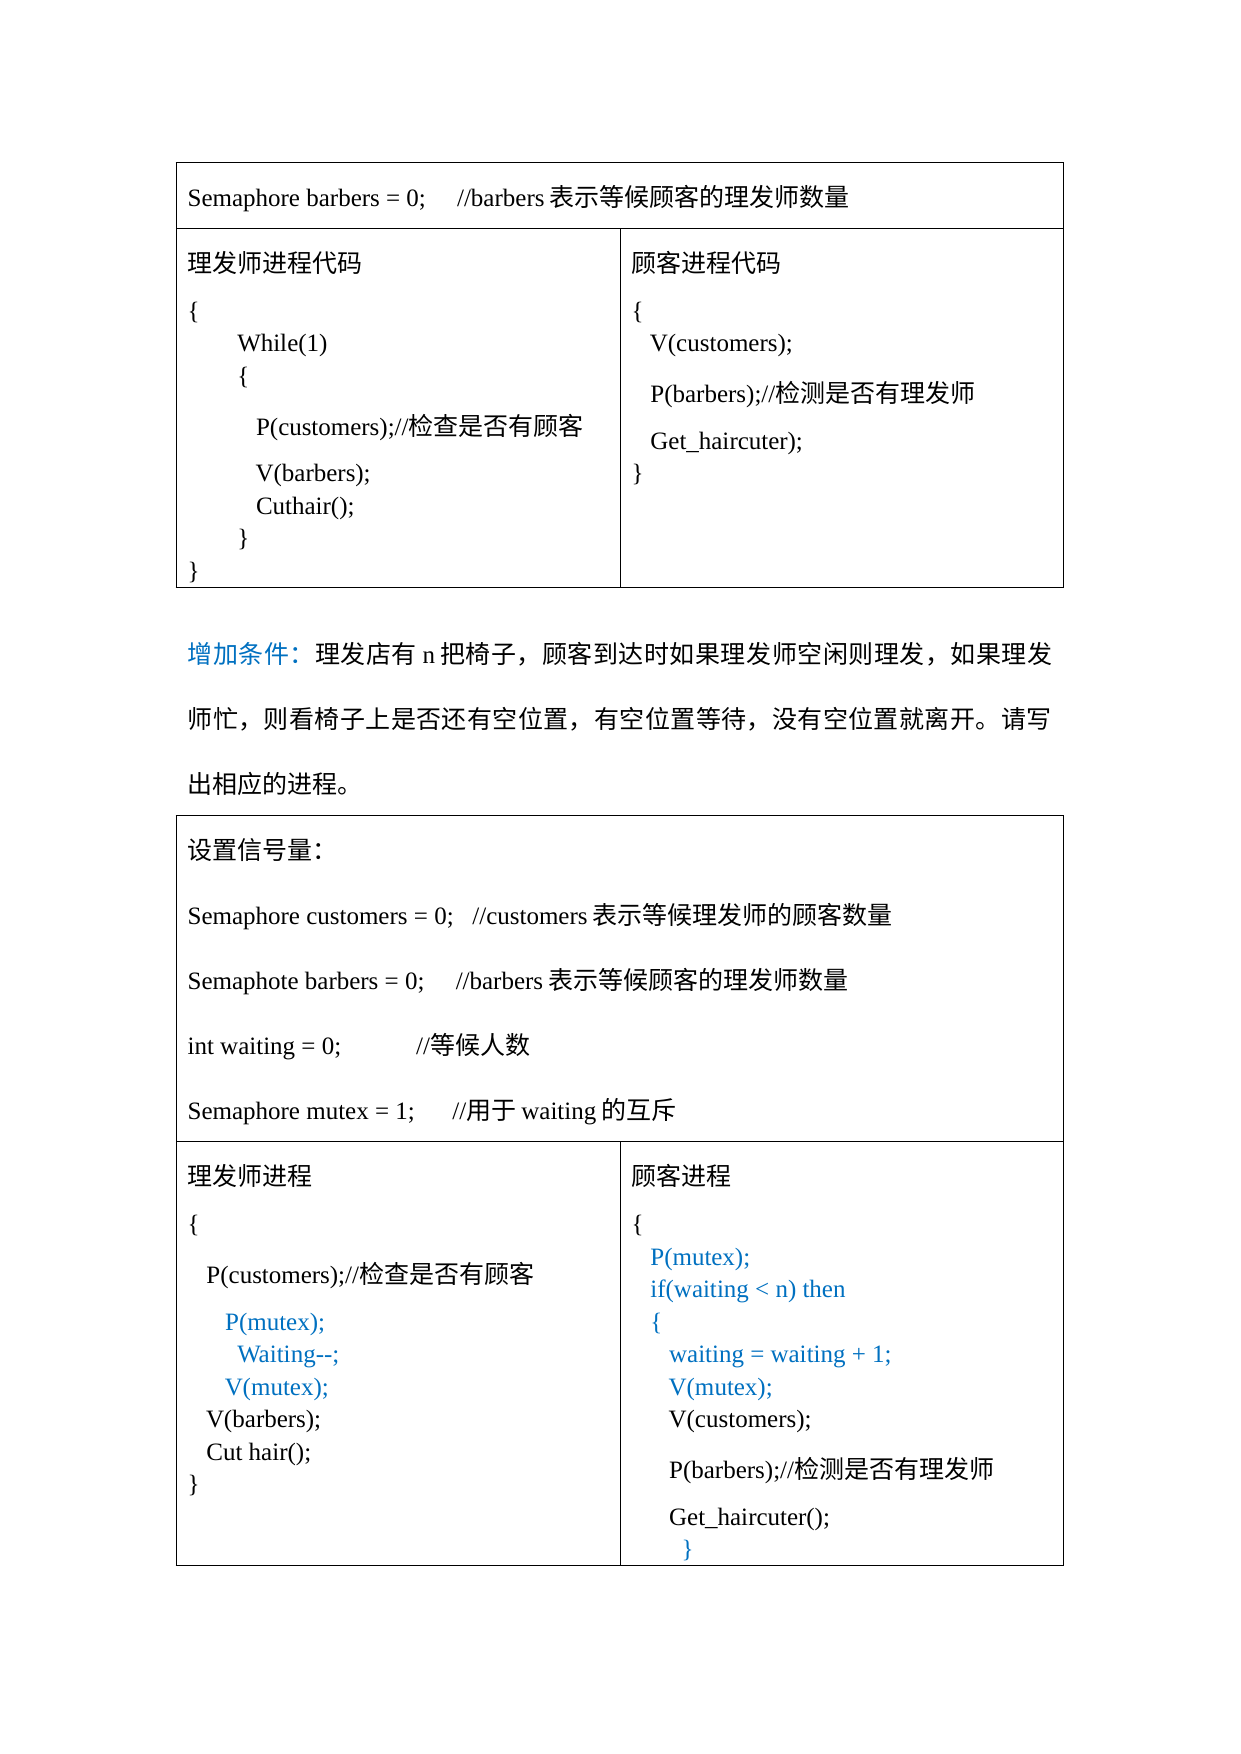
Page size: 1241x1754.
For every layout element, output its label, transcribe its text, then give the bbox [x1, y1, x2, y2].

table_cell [177, 1142, 620, 1565]
table_header 设置信号量： Semaphore customers = 0; //customers表示等候理发师的顾客数量 Semaphote barbers = 0; //barbers表示等候顾客的理发师数量 int waiting = 0; //等候人数 Semaphore mutex = 1; //用于waiting的互斥 [177, 816, 1063, 1141]
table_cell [621, 1142, 1063, 1565]
table_cell 顾客进程代码 { V(customers); P(barbers);//检测是否有理发师 Get_haircuter); } [621, 229, 1063, 587]
list 增加条件：理发店有n把椅子，顾客到达时如果理发师空闲则理发，如果理发师忙，则看椅子上是否还有空位置，有空位置等待，没有空位置就离开。请写出相应的进程。 [187, 620, 1053, 815]
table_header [177, 163, 1063, 228]
table_cell 理发师进程代码 { While(1) { P(customers);//检查是否有顾客 V(barbers); Cuthair(); } } [177, 229, 620, 587]
